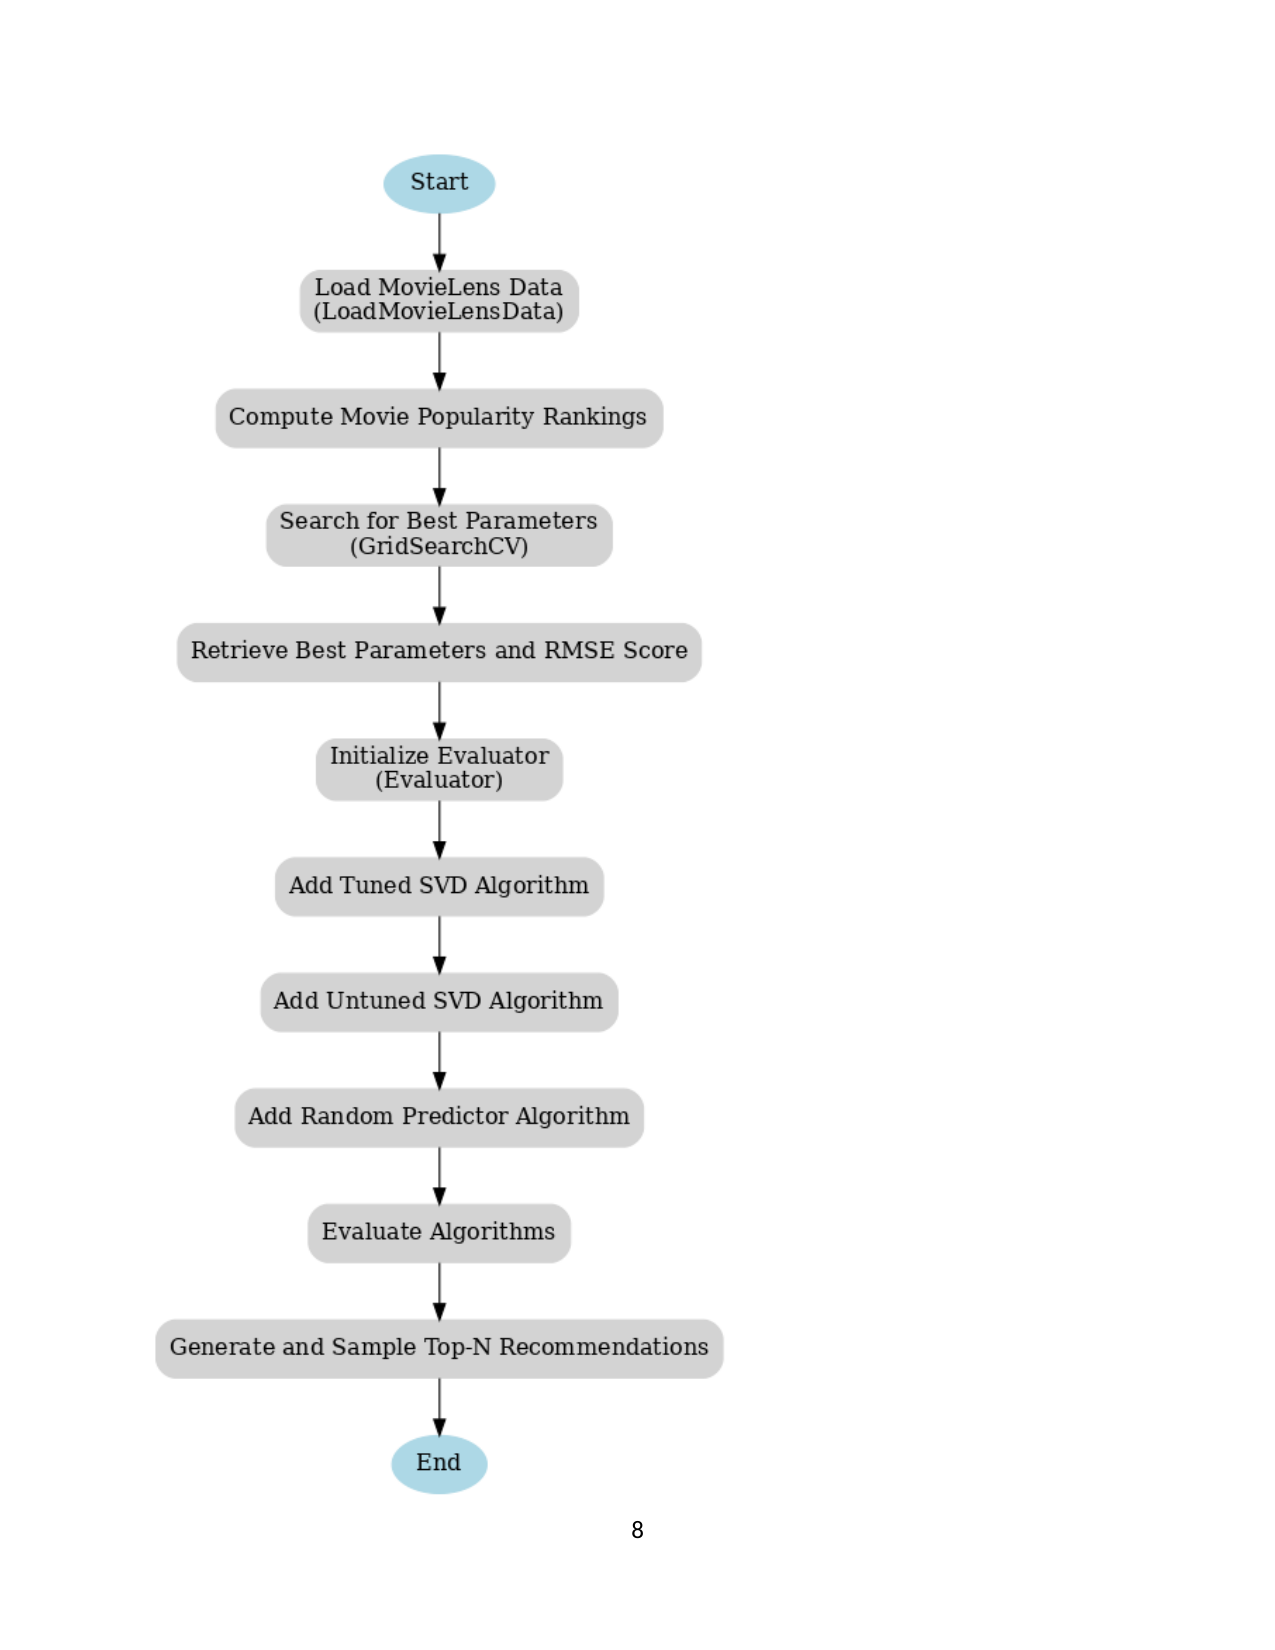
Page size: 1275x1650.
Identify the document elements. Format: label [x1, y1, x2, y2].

picture [150, 150, 730, 1500]
